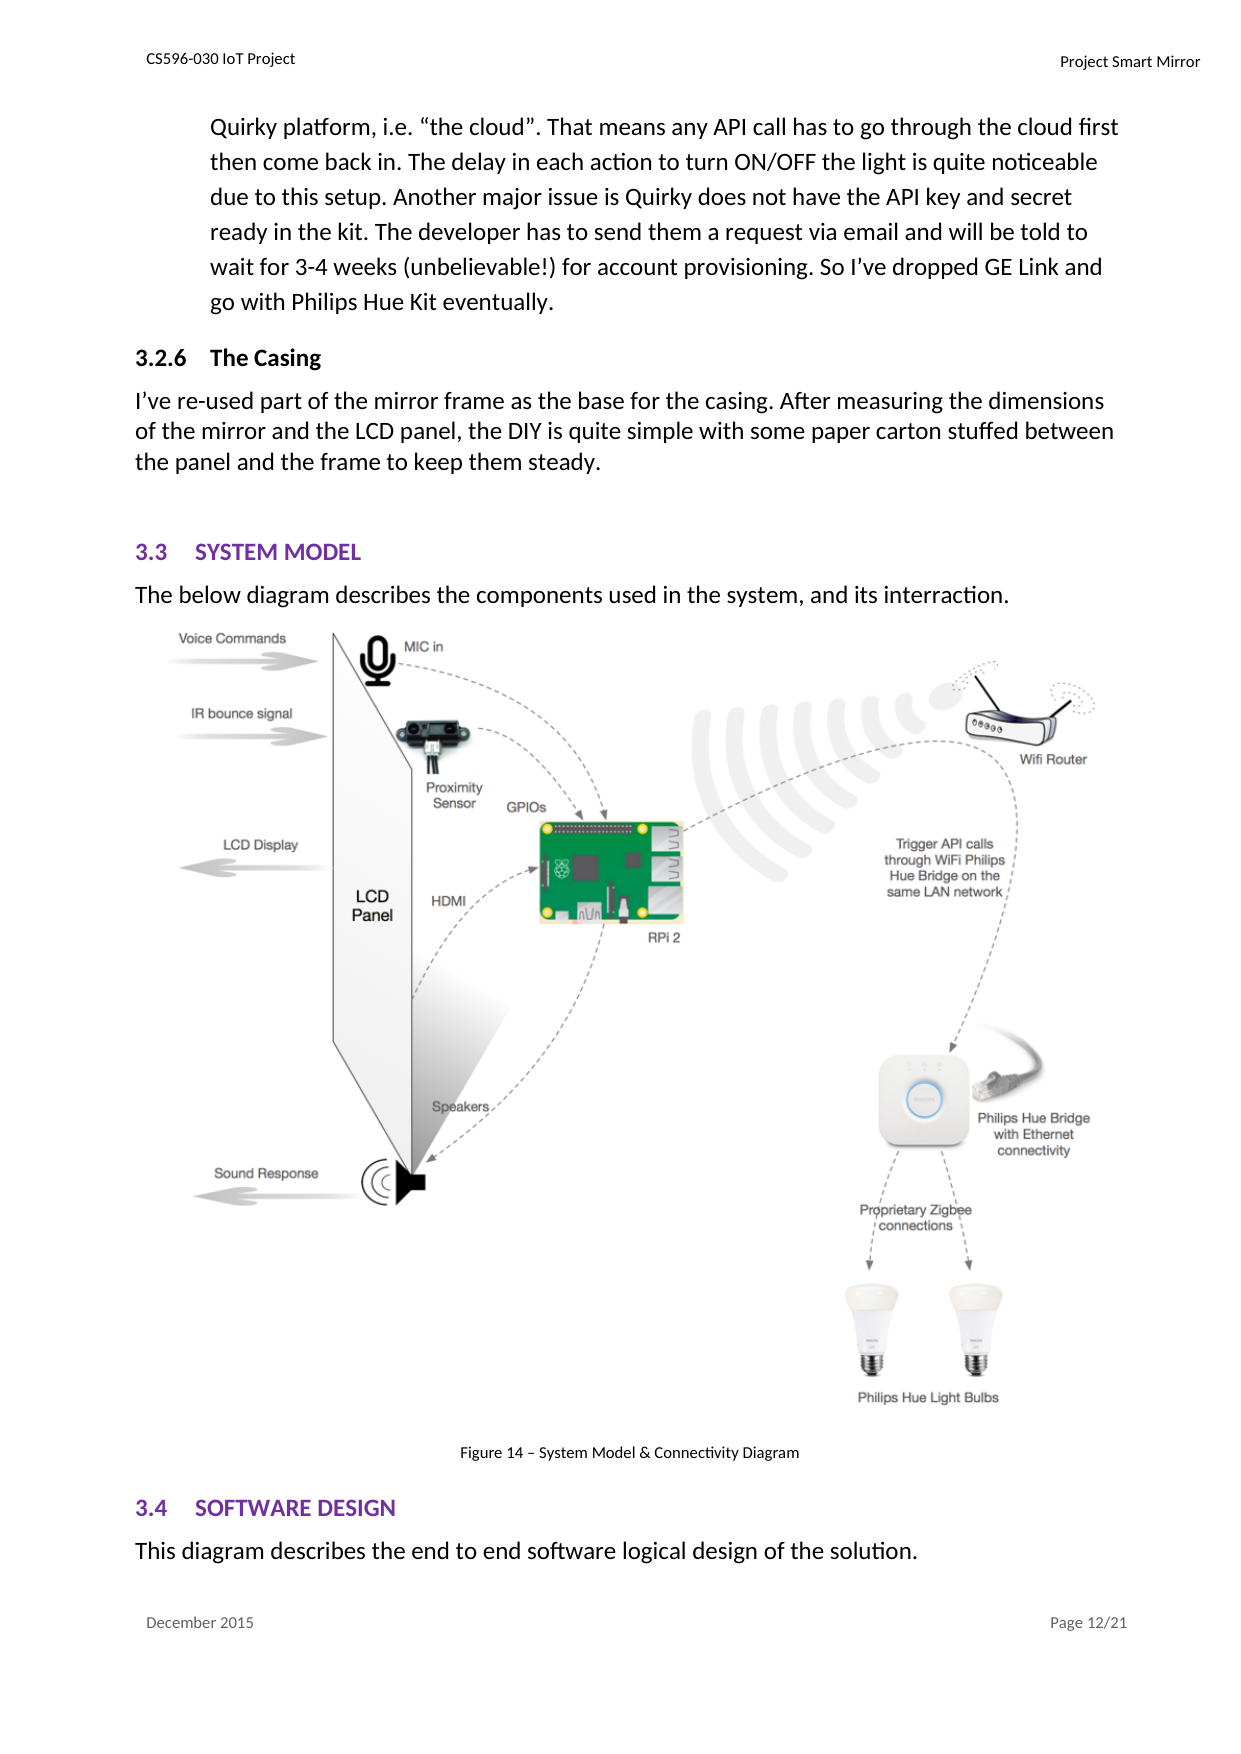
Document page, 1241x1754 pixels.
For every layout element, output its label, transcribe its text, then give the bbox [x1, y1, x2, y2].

subtitle System Model [135, 536, 1125, 567]
picture [135, 609, 1122, 1426]
subtitle The Casing [135, 342, 1125, 372]
text I’ve re-used part of the mirror frame as the base for the casing. After measuring the dimensions of the mirror and the LCD panel, the DIY is quite simple with some paper carton stuffed between the panel and the frame to keep them steady. [135, 385, 1125, 476]
subtitle Software Design [135, 1492, 1125, 1522]
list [172, 111, 1125, 317]
text Figure 14 – System Model & Connectivity Diagram [135, 1442, 1125, 1463]
text The below diagram describes the components used in the system, and its interraction. [135, 579, 1125, 610]
text This diagram describes the end to end software logical design of the solution. [135, 1535, 1125, 1565]
